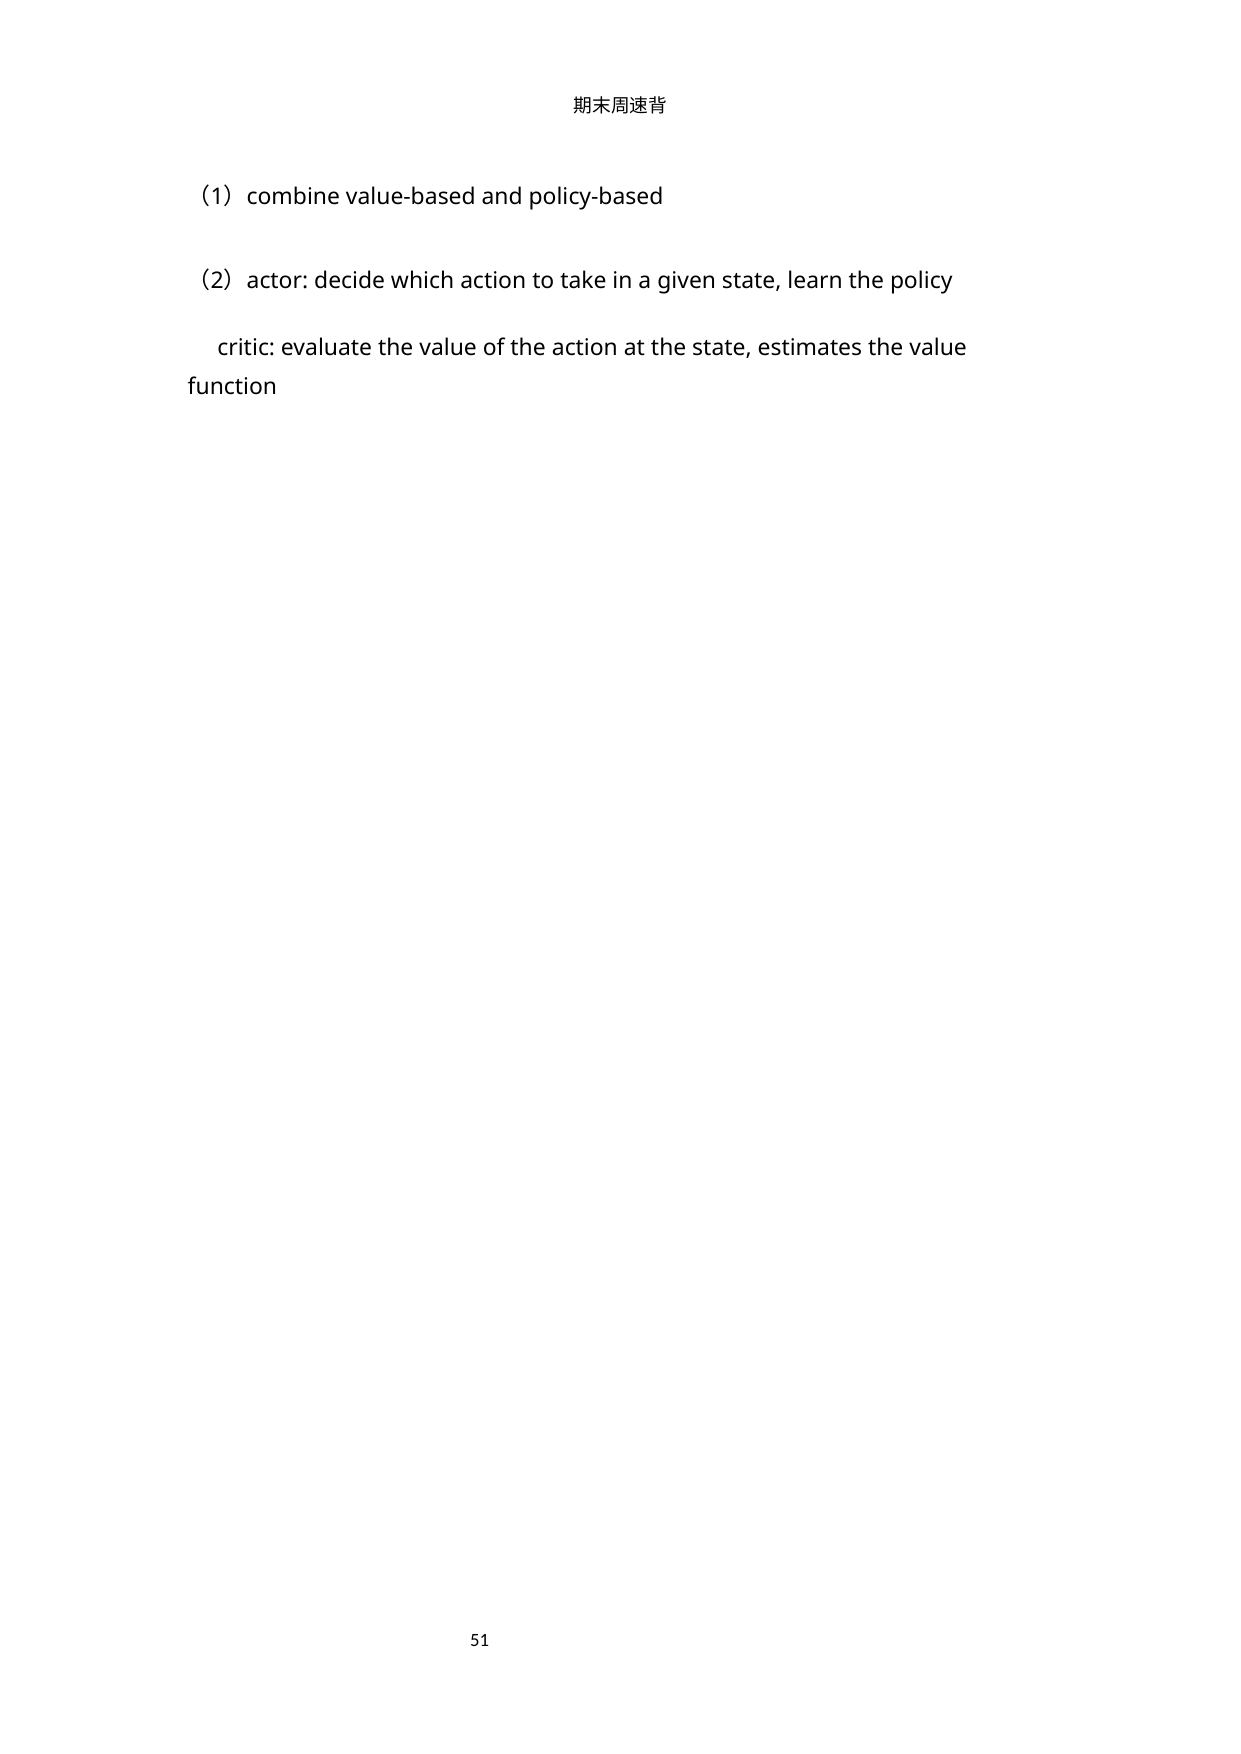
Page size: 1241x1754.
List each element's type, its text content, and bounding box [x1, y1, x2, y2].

text （2）actor: decide which action to take in a given state, learn the policy [187, 246, 1053, 311]
text critic: evaluate the value of the action at the state, estimates the value function [187, 330, 1053, 402]
text （1）combine value-based and policy-based [187, 162, 1053, 227]
